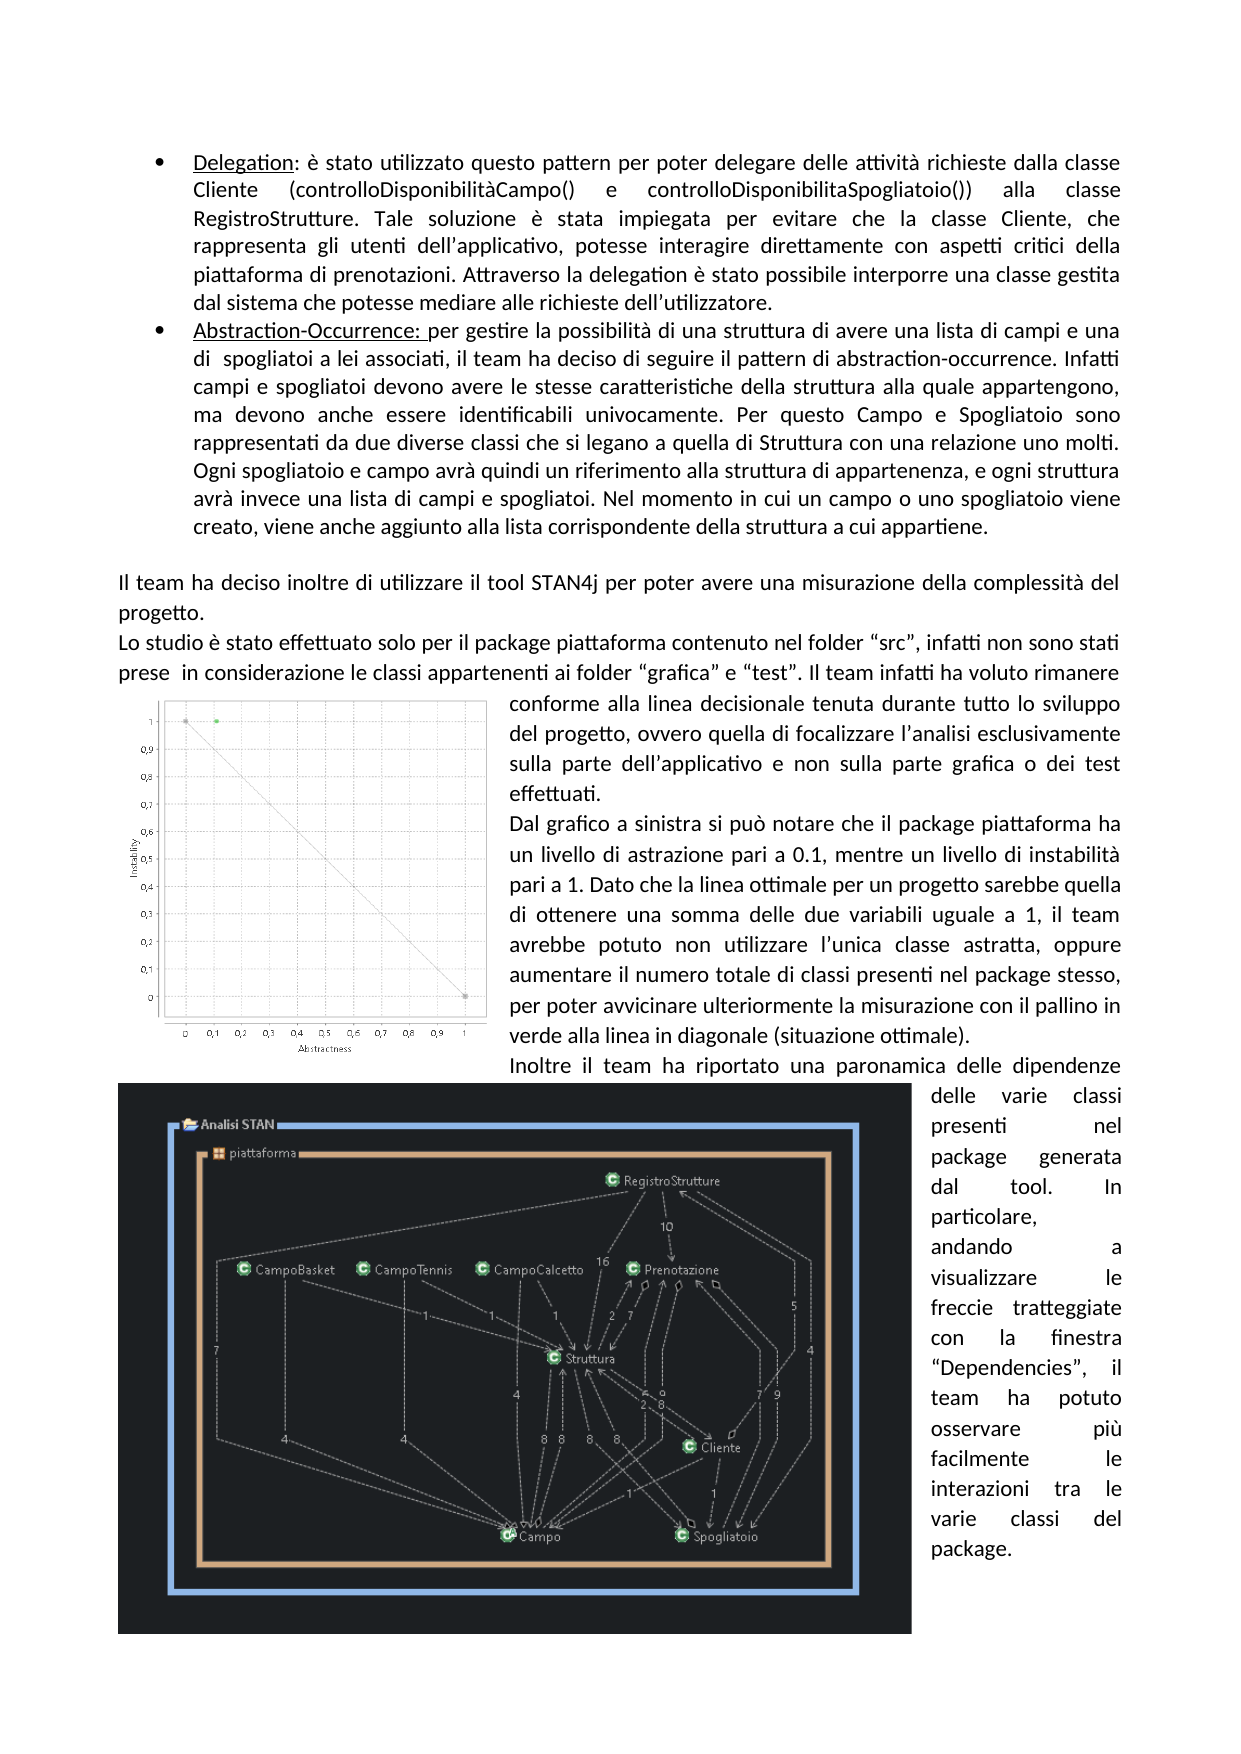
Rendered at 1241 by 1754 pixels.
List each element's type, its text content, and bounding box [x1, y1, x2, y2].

text Dal grafico a sinistra si può notare che il package piattaforma ha un livello di astrazione pari a 0.1, mentre un livello di instabilità pari a 1. Dato che la linea ottimale per un progetto sarebbe quella di ottenere una somma delle due variabili uguale a 1, il team avrebbe potuto non utilizzare l’unica classe astratta, oppure aumentare il numero totale di classi presenti nel package stesso, per poter avvicinare ulteriormente la misurazione con il pallino in verde alla linea in diagonale (situazione ottimale). [491, 809, 1122, 1049]
list Abstraction-Occurrence: per gestire la possibilità di una struttura di avere una lista di campi e una di spogliatoi a lei associati, il team ha deciso di seguire il pattern di abstraction-occurrence. Infatti campi e spogliatoi devono avere le stesse caratteristiche della struttura alla quale appartengono, ma devono anche essere identificabili univocamente. Per questo Campo e Spogliatoio sono rappresentati da due diverse classi che si legano a quella di Struttura con una relazione uno molti. Ogni spogliatoio e campo avrà quindi un riferimento alla struttura di appartenenza, e ogni struttura avrà invece una lista di campi e spogliatoi. Nel momento in cui un campo o uno spogliatoio viene creato, viene anche aggiunto alla lista corrispondente della struttura a cui appartiene. [156, 316, 1122, 540]
text Lo studio è stato effettuato solo per il package piattaforma contenuto nel folder “src”, infatti non sono stati prese in considerazione le classi appartenenti ai folder “grafica” e “test”. Il team infatti ha voluto rimanere conforme alla linea decisionale tenuta durante tutto lo sviluppo del progetto, ovvero quella di focalizzare l’analisi esclusivamente sulla parte dell’applicativo e non sulla parte grafica o dei test effettuati. [118, 628, 1122, 807]
picture [118, 695, 491, 1057]
list Delegation: è stato utilizzato questo pattern per poter delegare delle attività richieste dalla classe Cliente (controlloDisponibilitàCampo() e controlloDisponibilitaSpogliatoio()) alla classe RegistroStrutture. Tale soluzione è stata impiegata per evitare che la classe Cliente, che rappresenta gli utenti dell’applicativo, potesse interagire direttamente con aspetti critici della piattaforma di prenotazioni. Attraverso la delegation è stato possibile interporre una classe gestita dal sistema che potesse mediare alle richieste dell’utilizzatore. [156, 148, 1122, 316]
picture [118, 1083, 912, 1634]
text Il team ha deciso inoltre di utilizzare il tool STAN4j per poter avere una misurazione della complessità del progetto. [118, 568, 1122, 626]
